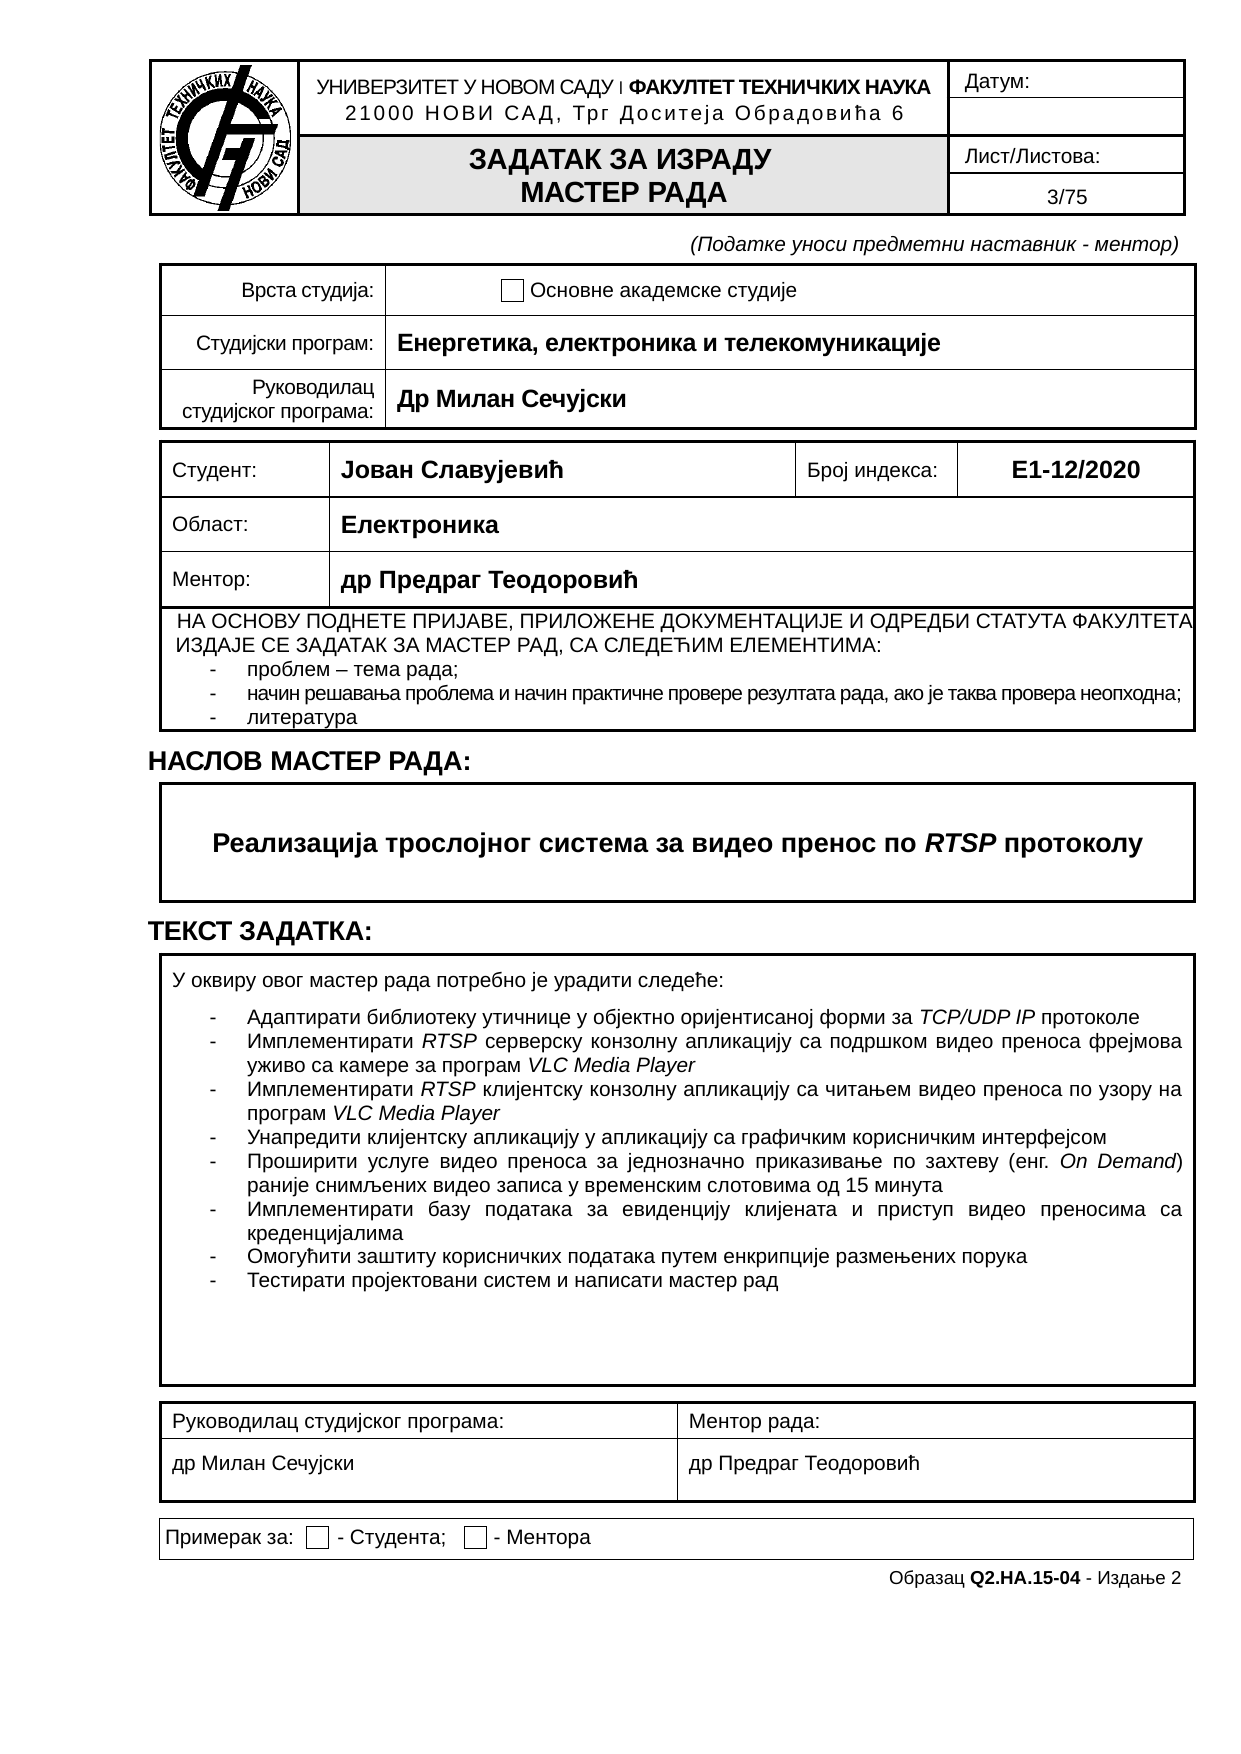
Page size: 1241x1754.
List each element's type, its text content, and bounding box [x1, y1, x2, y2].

table_header У оквиру овог мастер рада потребно је урадити следеће: Адаптирати библиотеку утичнице у објектно оријентисаној форми за TCP/UDP IP протоколе Имплементирати RTSP серверску конзолну апликацију са подршком видео преноса фрејмова уживо са камере за програм VLC Media Player Имплементирати RTSP клијентску конзолну апликацију са читањем видео преноса по узору на програм VLC Media Player Унапредити клијентску апликацију у апликацију са графичким корисничким интерфејсом Проширити услуге видео преноса за једнозначно приказивање по захтеву (енг. On Demand) раније снимљених видео записа у временским слотовима од 15 минута Имплементирати базу података за евиденцију клијената и приступ видео преносима са креденцијалима Омогућити заштиту корисничких података путем енкрипције размењених порука Тестирати пројектовани систем и написати мастер рад [162, 956, 1193, 1383]
table_header Врста студија: [162, 266, 385, 314]
table_header Студент: [162, 443, 329, 496]
table_cell Енергетика, електроника и телекомуникације [386, 316, 1194, 369]
table_cell др Милан Сечујски [162, 1439, 677, 1500]
table_cell НА ОСНОВУ ПОДНЕТЕ ПРИЈАВЕ, ПРИЛОЖЕНЕ ДОКУМЕНТАЦИЈЕ И ОДРЕДБИ СТАТУТА ФАКУЛТЕТА ИЗДАЈЕ СЕ ЗАДАТАК ЗА МАСТЕР РАД, СА СЛЕДЕЋИМ ЕЛЕМЕНТИМА: проблем – тема рада; начин решавања проблема и начин практичне провере резултата рада, ако је таква провера неопходна; литература [162, 609, 1193, 729]
table_cell Руководилац студијског програма: [162, 370, 385, 427]
table_cell [950, 98, 1183, 134]
table_cell Др Милан Сечујски [386, 370, 1194, 427]
table_header Примерак за: - Студента; - Ментора [160, 1519, 1193, 1559]
table_cell 2/41 [950, 174, 1183, 213]
text Образац Q2.НА.15-04 - Издање 2 [148, 1566, 1181, 1588]
table_header Ментор рада: [678, 1404, 1193, 1437]
table_cell Лист/Листова: [950, 137, 1183, 172]
table_cell др Предраг Теодоровић [330, 552, 1193, 606]
table_cell Студијски програм: [162, 316, 385, 369]
table_cell др Предраг Теодоровић [678, 1439, 1193, 1500]
table_cell Ментор: [162, 552, 329, 606]
text НАСЛОВ МАСТЕР РАДА: [148, 744, 1181, 776]
table_header УНИВЕРЗИТЕТ У НОВОМ САДУ l ФАКУЛТЕТ ТЕХНИЧКИХ НАУКА 21000 НОВИ САД, Трг Доситеја Обрадовића 6 [300, 62, 947, 134]
table_header Реализација трослојног система за видео пренос по RTSP протоколу [162, 785, 1193, 899]
table_header Руководилац студијског програма: [162, 1404, 677, 1437]
table_cell ЗАДАТАК ЗА ИЗРАДУ МАСТЕР РАДА [300, 137, 947, 213]
table_header Датум: [950, 62, 1183, 97]
table_header [152, 62, 297, 213]
table_header Јован Славујевић [330, 443, 795, 496]
table_cell Област: [162, 498, 329, 551]
text ТЕКСТ ЗАДАТКА: [148, 915, 1181, 946]
table_header Број индекса: [796, 443, 957, 496]
table_cell Електроника [330, 498, 1193, 551]
table_header Основне академске студије [386, 266, 1194, 314]
table_header Е1-12/2020 [958, 443, 1193, 496]
picture [159, 65, 291, 211]
text (Податке уноси предметни наставник - ментор) [148, 232, 1181, 256]
